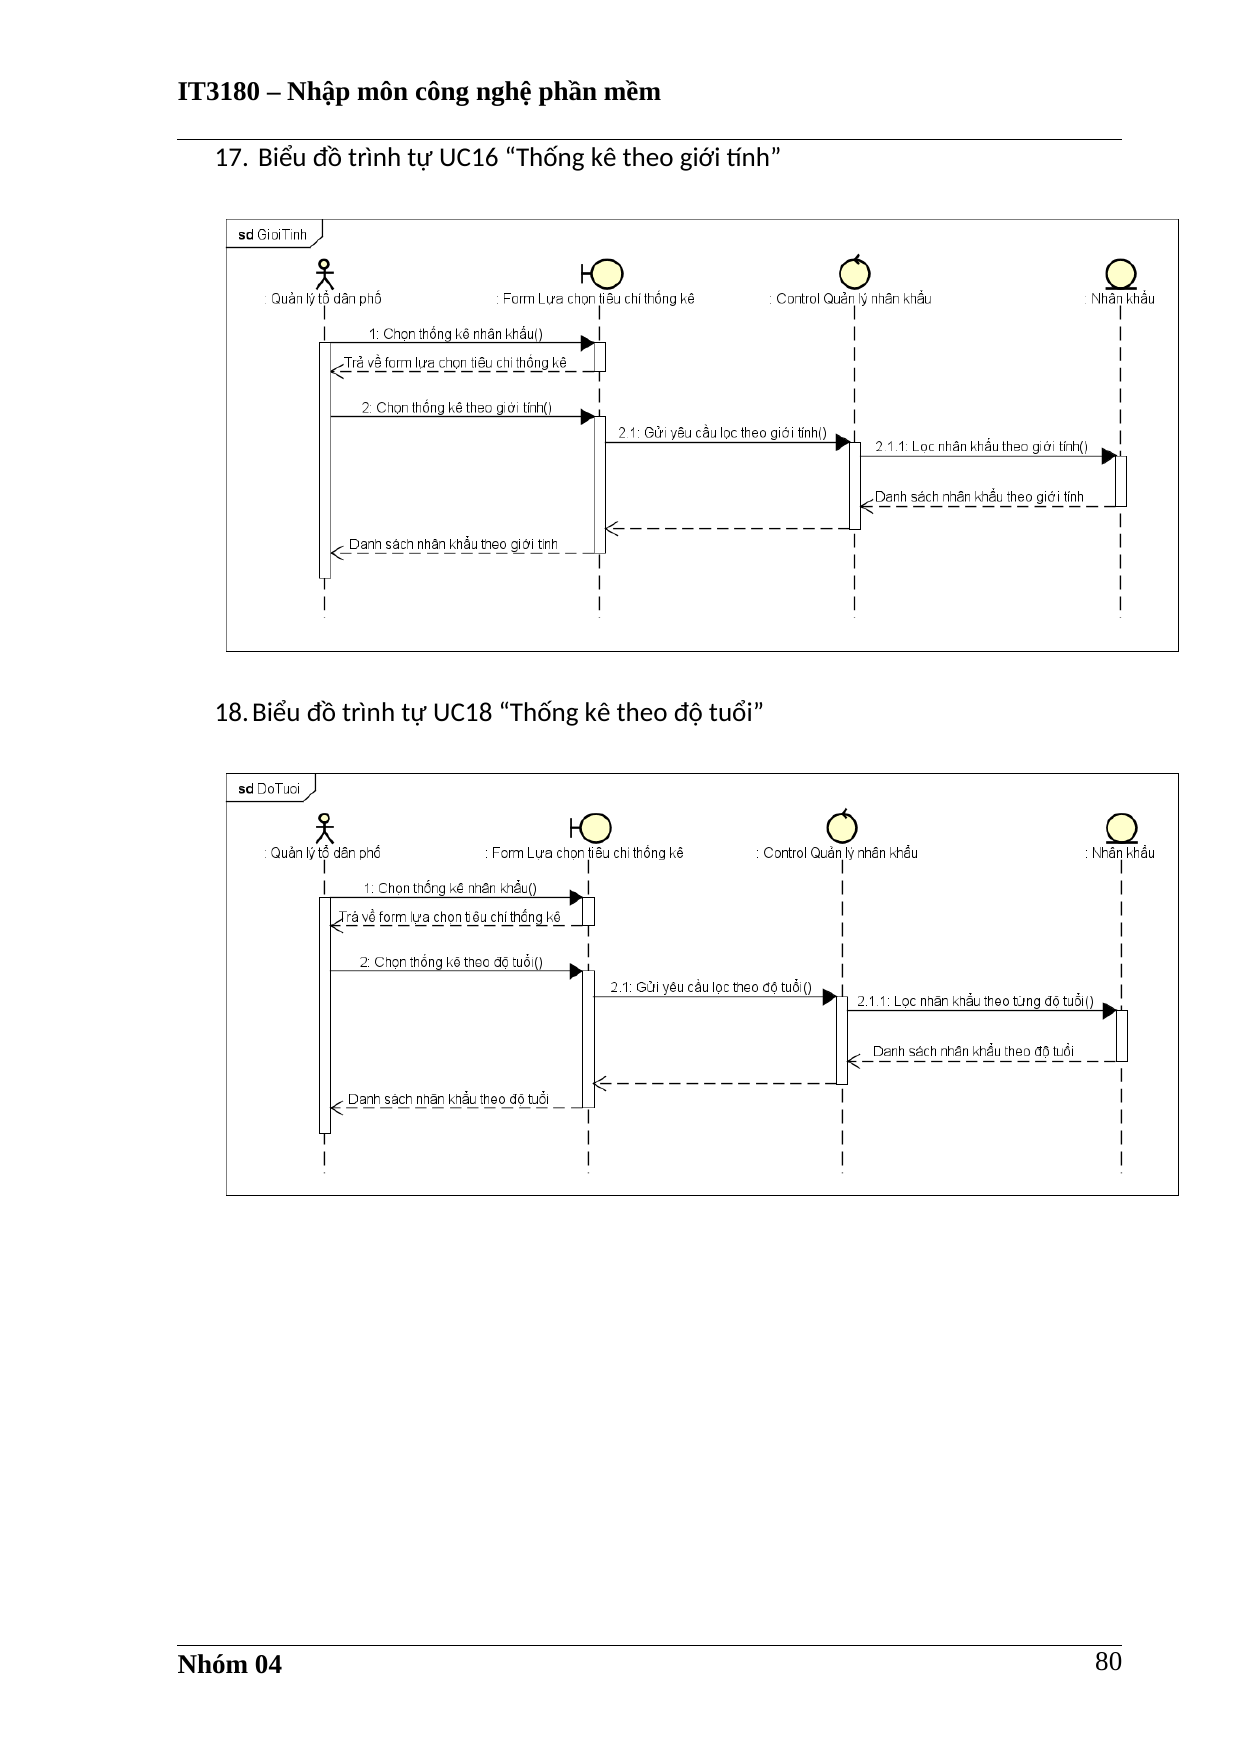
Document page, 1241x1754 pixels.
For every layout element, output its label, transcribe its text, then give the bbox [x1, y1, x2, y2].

list Biểu đồ trình tự UC18 “Thống kê theo độ tuổi” [214, 695, 1122, 728]
picture [214, 762, 1190, 1206]
picture [214, 207, 1189, 662]
list Biểu đồ trình tự UC16 “Thống kê theo giới tính” [214, 140, 1122, 173]
